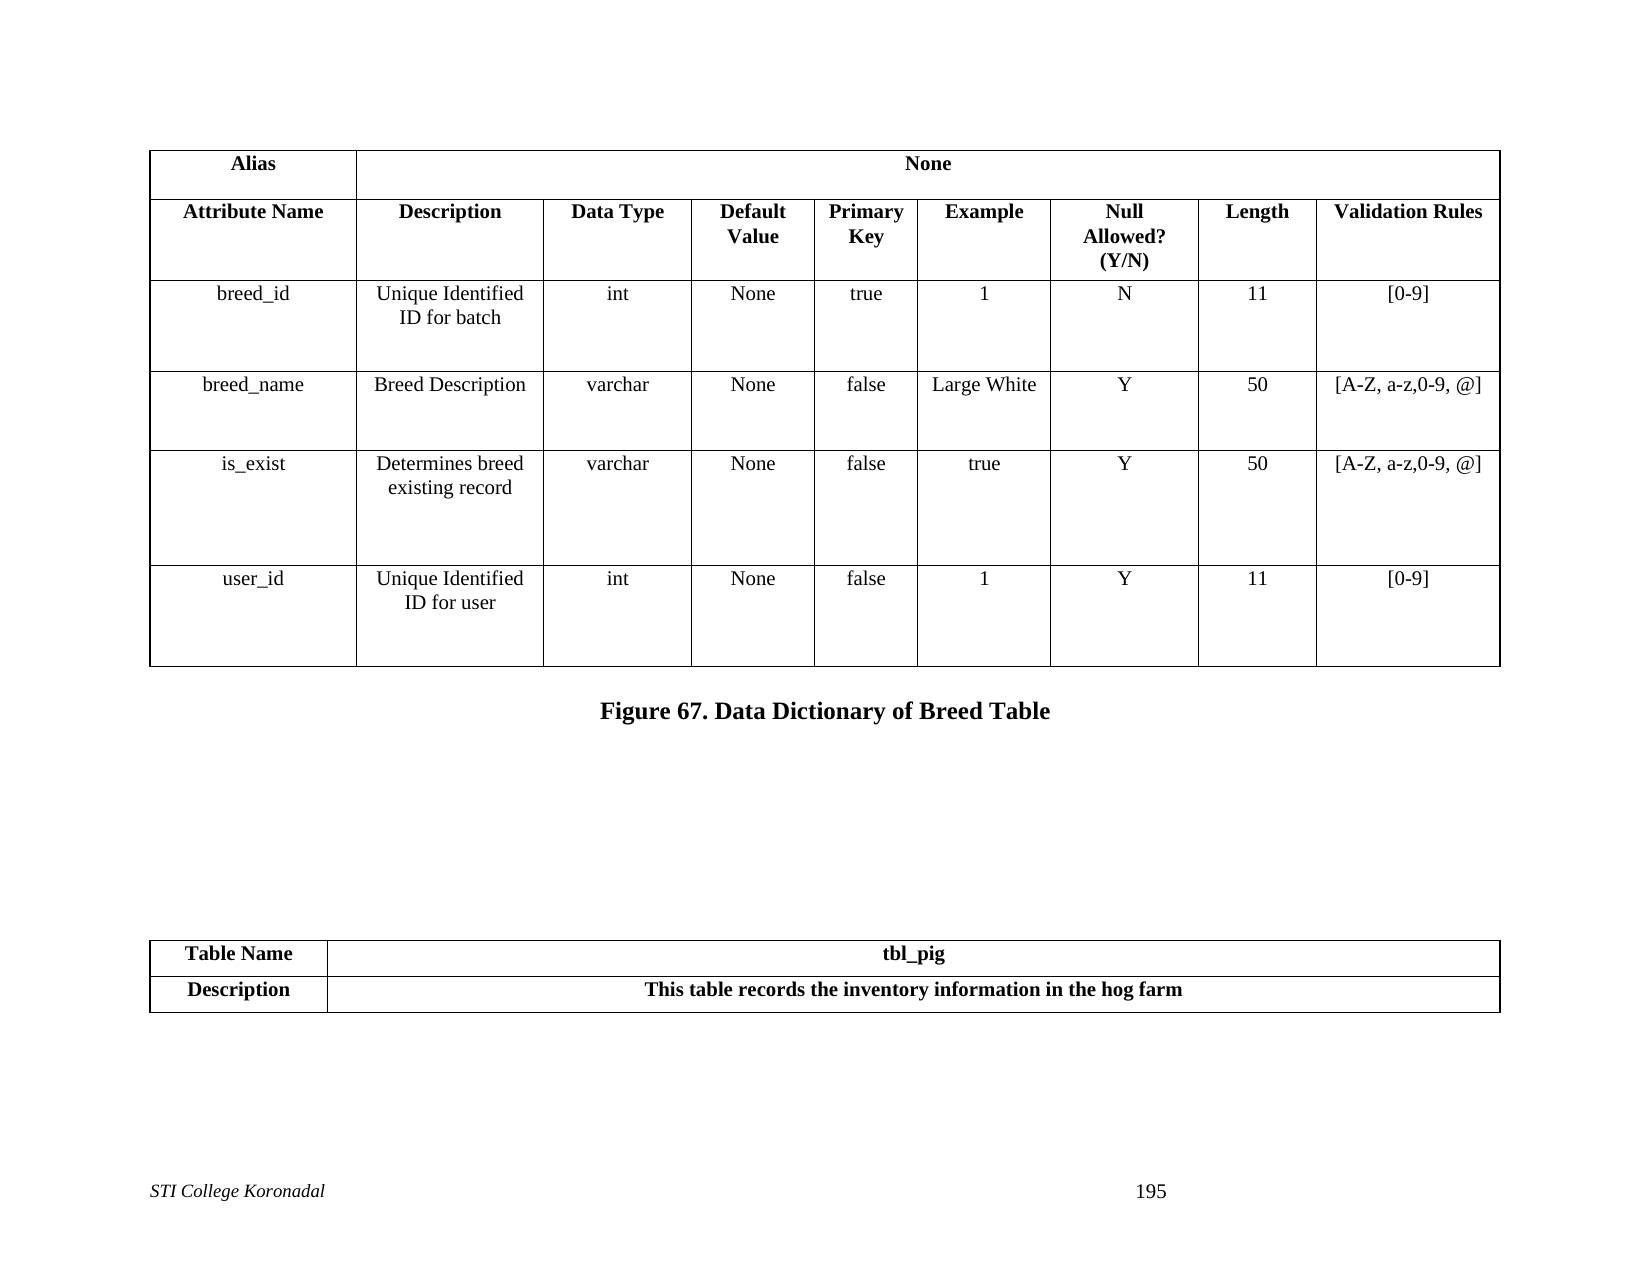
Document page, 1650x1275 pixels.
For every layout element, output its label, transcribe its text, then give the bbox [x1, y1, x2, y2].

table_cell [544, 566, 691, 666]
text Figure 67. Data Dictionary of Breed Table [150, 696, 1500, 725]
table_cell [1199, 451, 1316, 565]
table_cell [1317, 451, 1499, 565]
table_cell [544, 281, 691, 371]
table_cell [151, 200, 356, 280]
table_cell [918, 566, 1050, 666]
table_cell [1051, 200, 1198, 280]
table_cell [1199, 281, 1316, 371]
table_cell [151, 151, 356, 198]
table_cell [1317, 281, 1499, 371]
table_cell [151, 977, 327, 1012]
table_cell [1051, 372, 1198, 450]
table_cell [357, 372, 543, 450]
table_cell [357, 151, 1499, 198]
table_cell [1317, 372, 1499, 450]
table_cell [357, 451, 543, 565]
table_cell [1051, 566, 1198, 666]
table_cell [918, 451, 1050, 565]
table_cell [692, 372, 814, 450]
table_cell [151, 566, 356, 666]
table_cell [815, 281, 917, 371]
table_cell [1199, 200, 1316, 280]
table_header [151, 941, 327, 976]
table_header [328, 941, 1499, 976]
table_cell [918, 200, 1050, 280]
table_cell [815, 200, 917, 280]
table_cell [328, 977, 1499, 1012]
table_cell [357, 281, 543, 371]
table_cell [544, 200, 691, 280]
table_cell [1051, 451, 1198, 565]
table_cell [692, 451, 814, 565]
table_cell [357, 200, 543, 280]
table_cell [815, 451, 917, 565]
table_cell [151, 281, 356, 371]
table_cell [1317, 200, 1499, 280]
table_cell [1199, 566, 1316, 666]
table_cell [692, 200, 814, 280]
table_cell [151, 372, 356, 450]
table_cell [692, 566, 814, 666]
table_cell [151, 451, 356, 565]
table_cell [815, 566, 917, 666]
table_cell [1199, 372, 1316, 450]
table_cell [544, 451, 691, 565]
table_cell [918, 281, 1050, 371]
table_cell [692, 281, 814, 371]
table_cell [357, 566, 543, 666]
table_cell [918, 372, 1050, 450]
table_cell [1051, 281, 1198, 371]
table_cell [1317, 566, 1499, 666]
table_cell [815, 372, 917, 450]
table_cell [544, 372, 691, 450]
